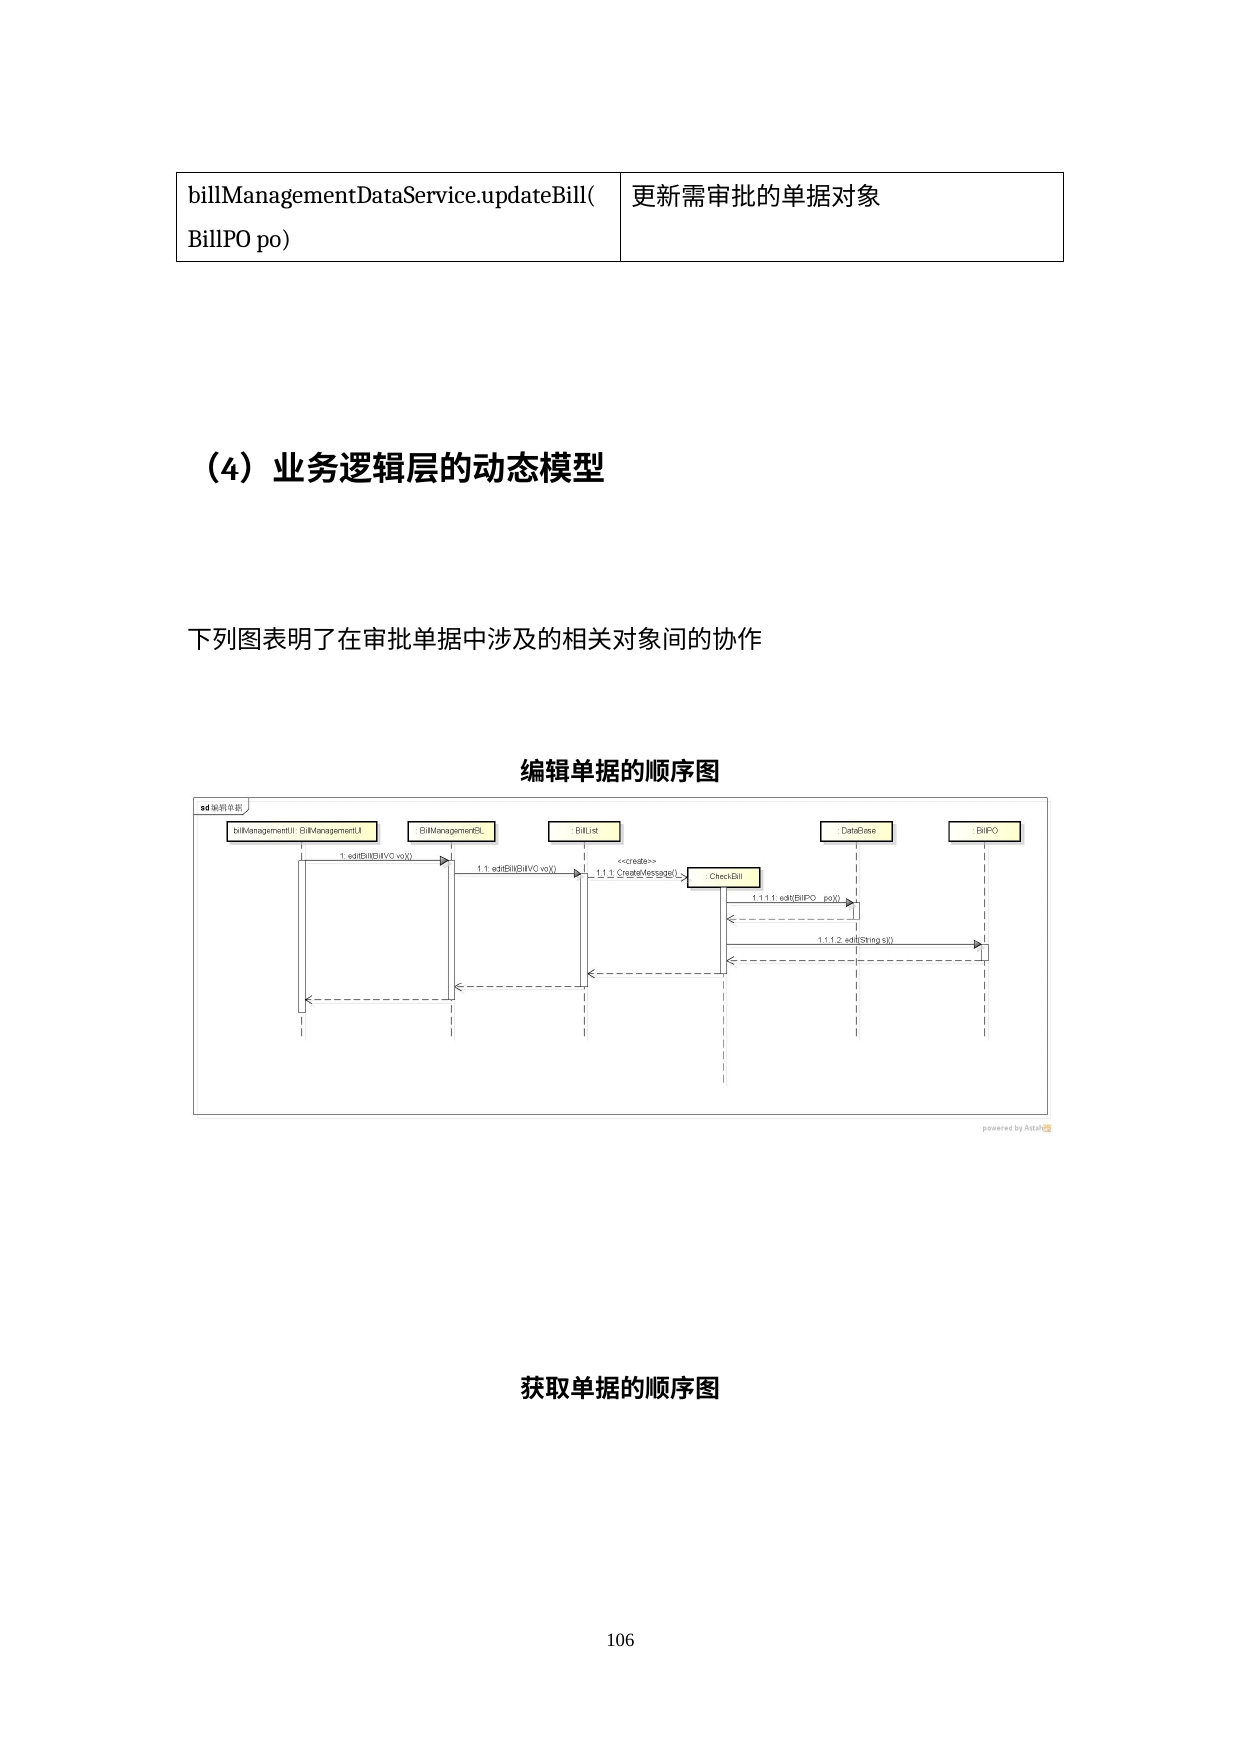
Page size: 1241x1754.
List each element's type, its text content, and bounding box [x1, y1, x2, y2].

table_cell 更新需审批的单据对象 [621, 173, 1063, 261]
subtitle （4）业务逻辑层的动态模型 [187, 421, 1053, 509]
text 下列图表明了在审批单据中涉及的相关对象间的协作 [187, 616, 1053, 660]
text 获取单据的顺序图 [187, 1365, 1053, 1409]
table_cell billManagementDataService.updateBill(BillPO po) [177, 173, 620, 261]
picture [187, 791, 1053, 1134]
text 编辑单据的顺序图 [187, 748, 1053, 791]
